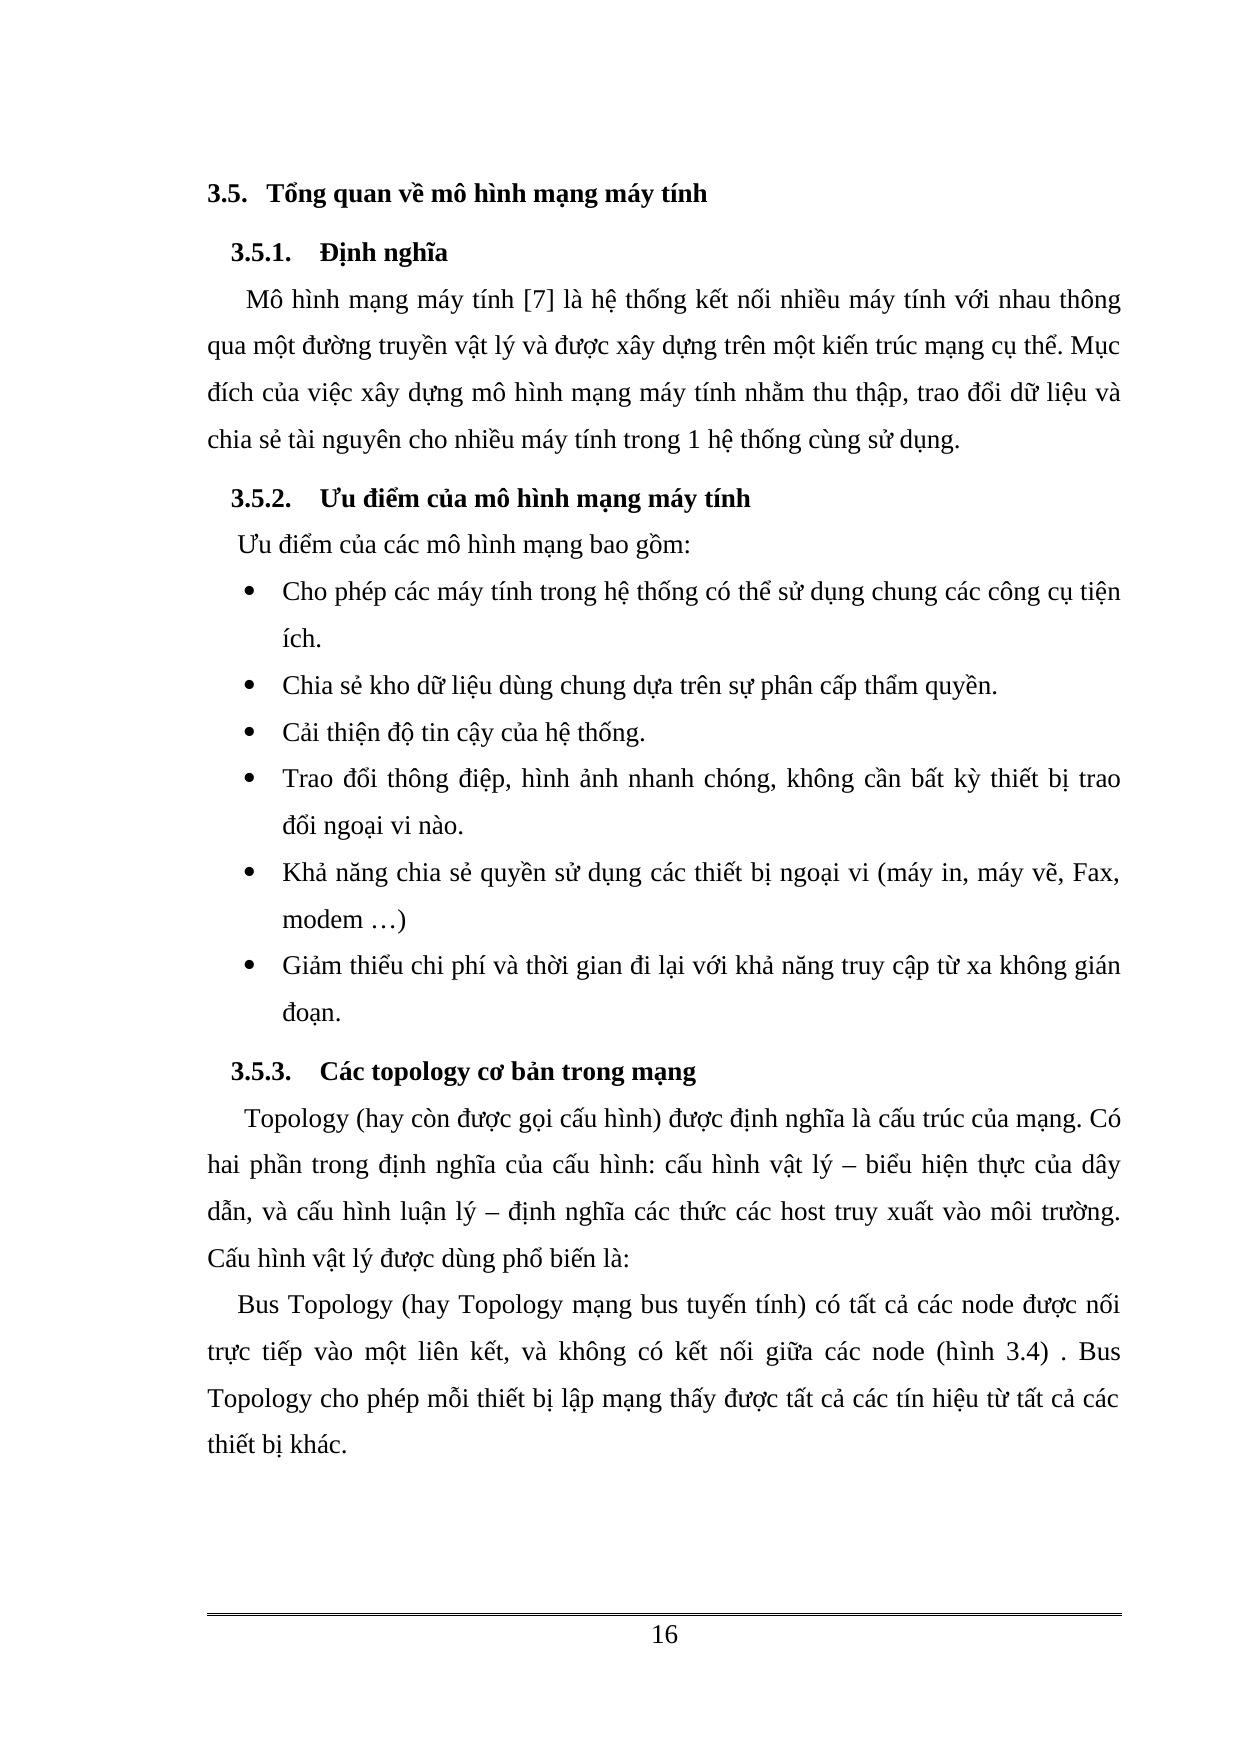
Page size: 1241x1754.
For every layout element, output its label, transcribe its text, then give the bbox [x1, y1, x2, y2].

text Cải thiện độ tin cậy của hệ thống. [244, 716, 1122, 747]
subtitle Các topology cơ bản trong mạng [231, 1055, 1122, 1086]
text Mô hình mạng máy tính là hệ thống kết nối nhiều máy tính với nhau thông qua một đường truyền vật lý và được xây dựng trên một kiến trúc mạng cụ thể. Mục đích của việc xây dựng mô hình mạng máy tính nhằm thu thập, trao đổi dữ liệu và chia sẻ tài nguyên cho nhiều máy tính trong 1 hệ thống cùng sử dụng. [207, 283, 1122, 454]
text Trao đổi thông điệp, hình ảnh nhanh chóng, không cần bất kỳ thiết bị trao đổi ngoại vi nào. [244, 762, 1122, 840]
text Bus Topology (hay Topology mạng bus tuyến tính) có tất cả các node được nối trực tiếp vào một liên kết, và không có kết nối giữa các node (hình 3.4) . Bus Topology cho phép mỗi thiết bị lập mạng thấy được tất cả các tín hiệu từ tất cả các thiết bị khác. [207, 1289, 1122, 1460]
subtitle Ưu điểm của mô hình mạng máy tính [231, 482, 1122, 513]
text Khả năng chia sẻ quyền sử dụng các thiết bị ngoại vi (máy in, máy vẽ, Fax, modem …) [244, 856, 1122, 934]
subtitle Tổng quan về mô hình mạng máy tính [207, 177, 1122, 208]
subtitle Định nghĩa [231, 236, 1122, 267]
text Chia sẻ kho dữ liệu dùng chung dựa trên sự phân cấp thẩm quyền. [244, 669, 1122, 700]
text Topology (hay còn được gọi cấu hình) được định nghĩa là cấu trúc của mạng. Có hai phần trong định nghĩa của cấu hình: cấu hình vật lý – biểu hiện thực của dây dẫn, và cấu hình luận lý – định nghĩa các thức các host truy xuất vào môi trường. Cấu hình vật lý được dùng phổ biến là: [207, 1102, 1122, 1273]
text Ưu điểm của các mô hình mạng bao gồm: [207, 529, 1122, 560]
text Giảm thiểu chi phí và thời gian đi lại với khả năng truy cập từ xa không gián đoạn. [244, 949, 1122, 1027]
text Cho phép các máy tính trong hệ thống có thể sử dụng chung các công cụ tiện ích. [244, 575, 1122, 653]
